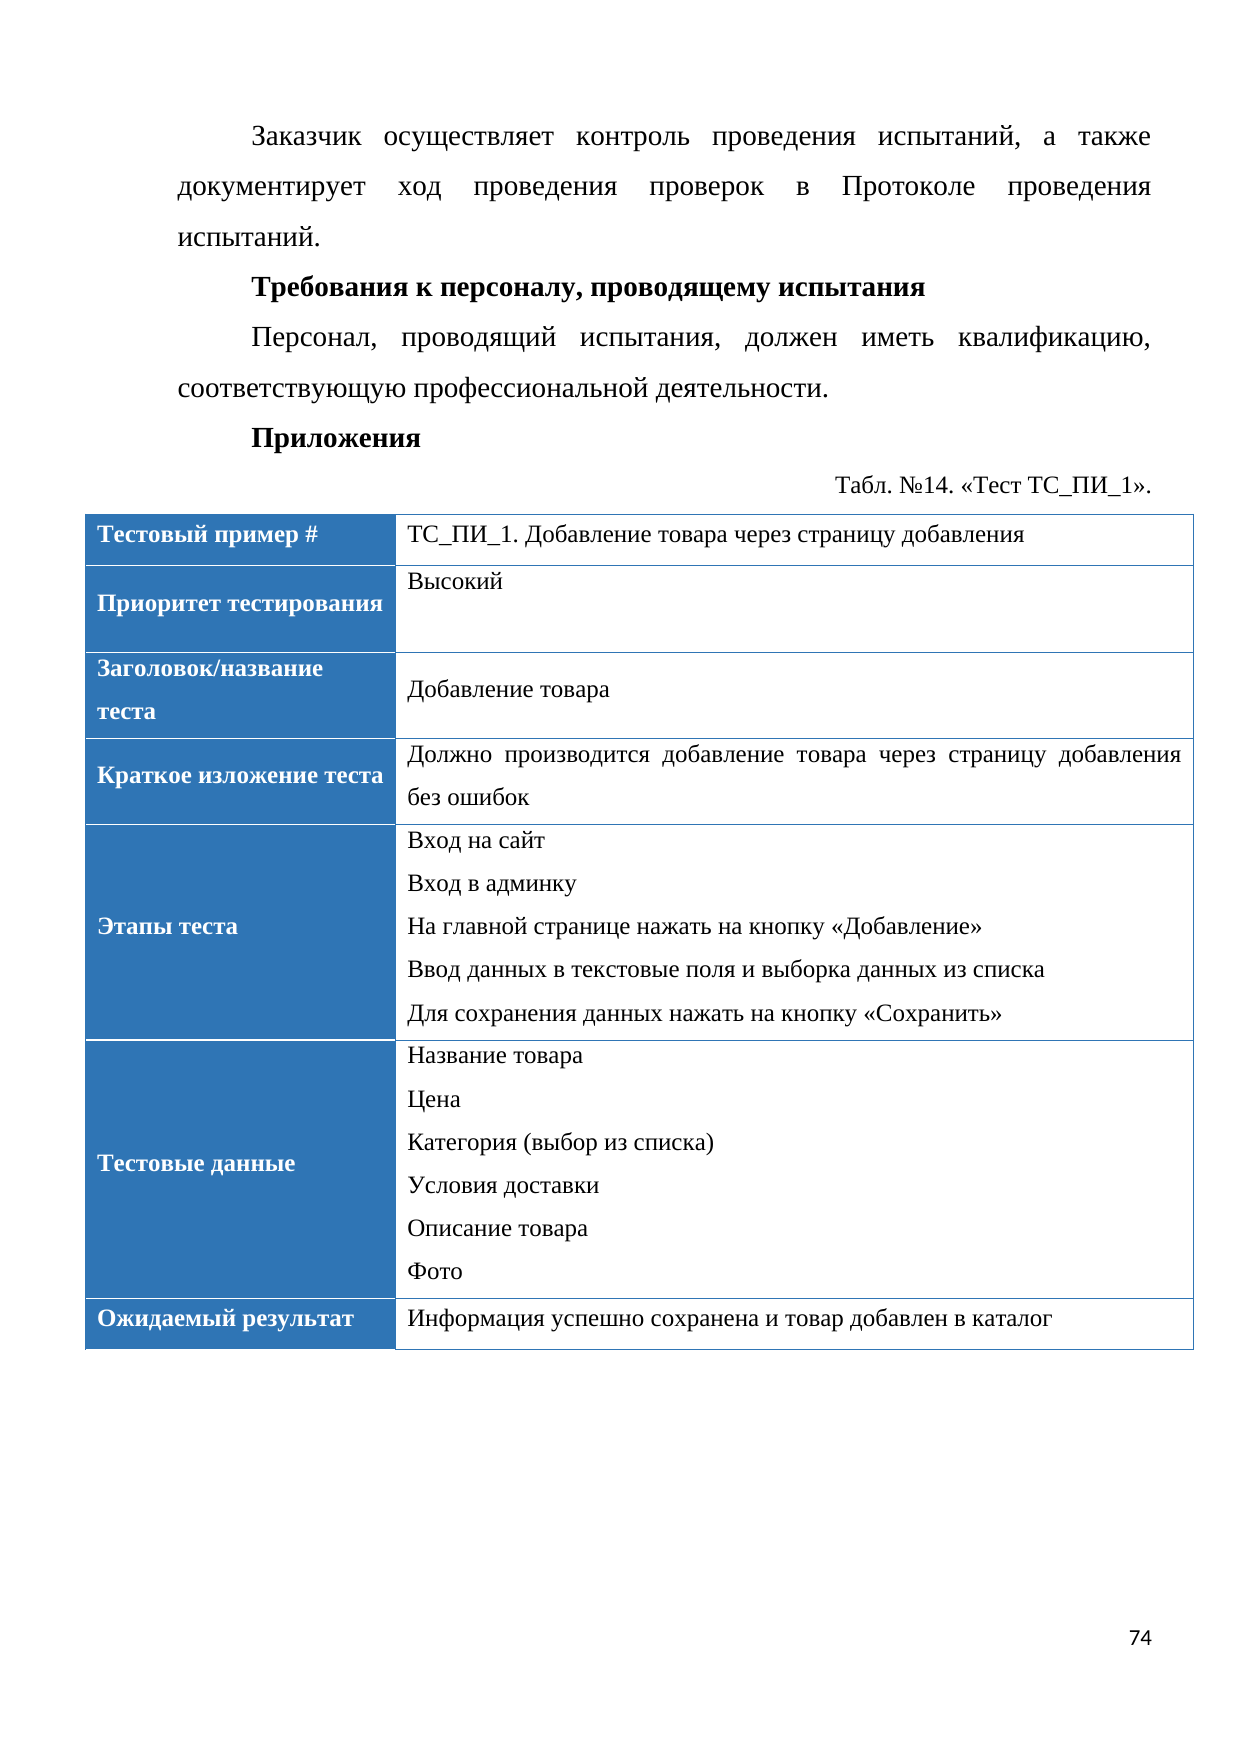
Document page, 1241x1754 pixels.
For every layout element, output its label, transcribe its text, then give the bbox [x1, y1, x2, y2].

text Заказчик осуществляет контроль проведения испытаний, а также документирует ход проведения проверок в Протоколе проведения испытаний. [177, 118, 1152, 252]
table_cell Тестовые данные [86, 1041, 395, 1298]
table_cell Название товара Цена Категория (выбор из списка) Условия доставки Описание товара Фото [396, 1041, 1193, 1298]
table_header Тестовый пример # [86, 515, 395, 565]
table_cell Должно производится добавление товара через страницу добавления без ошибок [396, 739, 1193, 824]
table_cell Приоритет тестирования [86, 566, 395, 652]
table_header ТС_ПИ_1. Добавление товара через страницу добавления [396, 515, 1193, 565]
table_cell Заголовок/название теста [86, 653, 395, 738]
table_cell Этапы теста [86, 825, 395, 1039]
table_cell Добавление товара [396, 653, 1193, 738]
text Табл. №14. «Тест ТС_ПИ_1». [177, 470, 1152, 499]
text Требования к персоналу, проводящему испытания [177, 269, 1152, 303]
table_cell Вход на сайт Вход в админку На главной странице нажать на кнопку «Добавление» Ввод данных в текстовые поля и выборка данных из списка Для сохранения данных нажать на кнопку «Сохранить» [396, 825, 1193, 1039]
text Приложения [177, 420, 1152, 453]
text Персонал, проводящий испытания, должен иметь квалификацию, соответствующую профессиональной деятельности. [177, 319, 1152, 403]
table_cell Информация успешно сохранена и товар добавлен в каталог [396, 1299, 1193, 1349]
table_cell Высокий [396, 566, 1193, 652]
table_cell Ожидаемый результат [86, 1299, 395, 1349]
table_cell Краткое изложение теста [86, 739, 395, 824]
